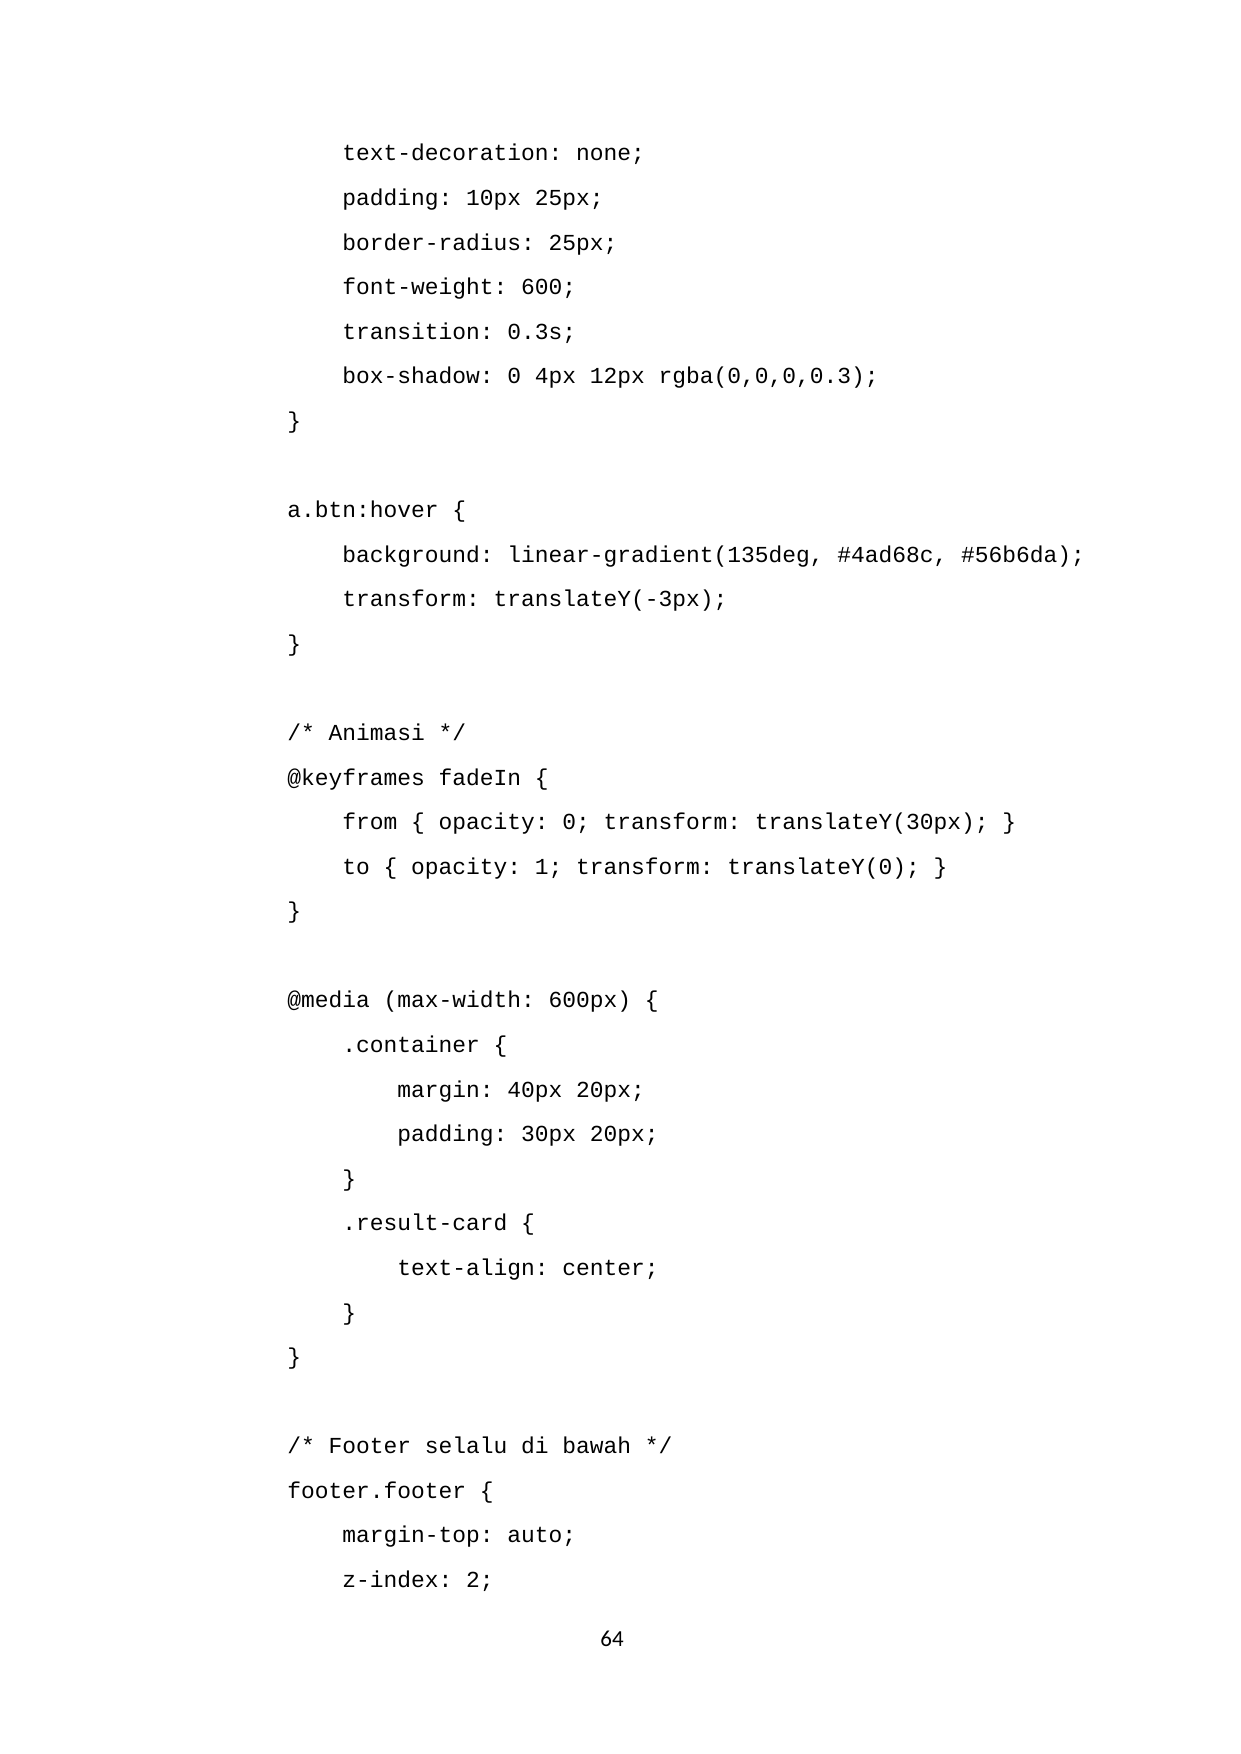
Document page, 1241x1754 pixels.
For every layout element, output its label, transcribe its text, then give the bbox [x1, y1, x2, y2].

text transform: translateY(-3px); [177, 587, 1107, 613]
text text-decoration: none; [177, 142, 1107, 168]
text transition: 0.3s; [177, 320, 1107, 346]
text to { opacity: 1; transform: translateY(0); } [177, 855, 1107, 881]
text /* Footer selalu di bawah */ [177, 1434, 1107, 1461]
text } [177, 899, 1107, 926]
text .result-card { [177, 1212, 1107, 1238]
text padding: 30px 20px; [177, 1122, 1107, 1148]
text } [177, 632, 1107, 658]
text z-index: 2; [177, 1568, 1107, 1594]
text border-radius: 25px; [177, 231, 1107, 257]
text margin: 40px 20px; [177, 1078, 1107, 1104]
text text-align: center; [177, 1256, 1107, 1282]
text a.btn:hover { [177, 498, 1107, 524]
text from { opacity: 0; transform: translateY(30px); } [177, 810, 1107, 836]
text .container { [177, 1033, 1107, 1059]
text font-weight: 600; [177, 275, 1107, 301]
text /* Animasi */ [177, 721, 1107, 747]
text margin-top: auto; [177, 1524, 1107, 1550]
text footer.footer { [177, 1479, 1107, 1505]
text padding: 10px 25px; [177, 186, 1107, 212]
text background: linear-gradient(135deg, #4ad68c, #56b6da); [177, 543, 1107, 569]
text } [177, 1301, 1107, 1327]
text } [177, 1345, 1107, 1371]
text } [177, 1167, 1107, 1193]
text @media (max-width: 600px) { [177, 989, 1107, 1015]
text @keyframes fadeIn { [177, 766, 1107, 792]
text } [177, 409, 1107, 435]
text box-shadow: 0 4px 12px rgba(0,0,0,0.3); [177, 364, 1107, 391]
